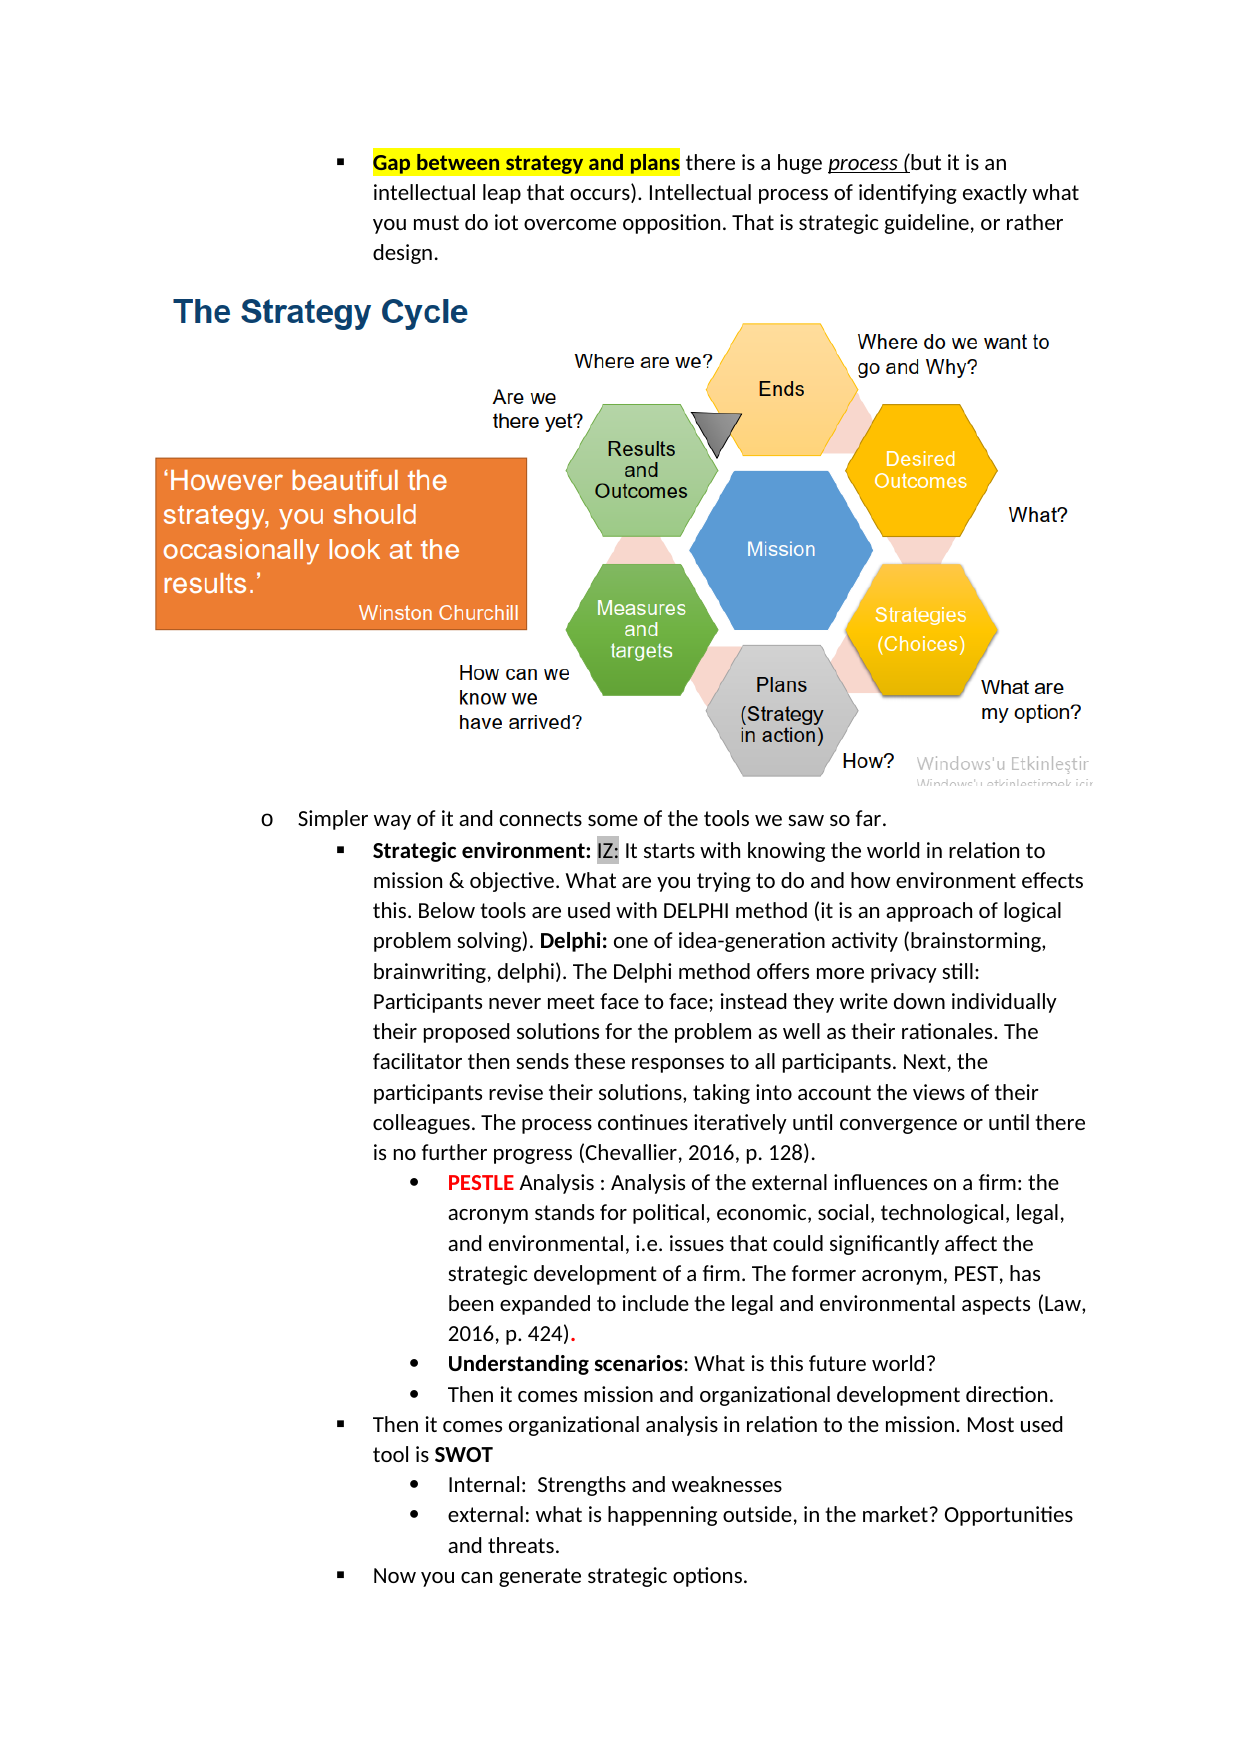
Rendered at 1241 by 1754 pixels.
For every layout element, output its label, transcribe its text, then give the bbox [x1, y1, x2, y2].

list external: what is happenning outside, in the market? Opportunities and threats. [410, 1501, 1093, 1559]
list Now you can generate strategic options. [335, 1561, 1093, 1589]
list Internal: Strengths and weaknesses [410, 1470, 1093, 1498]
list Understanding scenarios: What is this future world? [410, 1349, 1093, 1377]
list Gap between strategy and plans there is a huge process (but it is an intellectual leap that occurs). Intellectual process of identifying exactly what you must do iot overcome opposition. That is strategic guideline, or rather design. [335, 148, 1093, 266]
list PESTLE Analysis : Analysis of the external influences on a firm: the acronym stands for political, economic, social, technological, legal, and environmental, i.e. issues that could significantly affect the strategic development of a firm. The former acronym, PEST, has been expanded to include the legal and environmental aspects . [410, 1168, 1093, 1347]
list Then it comes organizational analysis in relation to the mission. Most used tool is SWOT [335, 1410, 1093, 1468]
picture [147, 285, 1093, 786]
list Then it comes mission and organizational development direction. [410, 1380, 1093, 1408]
list Simpler way of it and connects some of the tools we saw so far. [260, 804, 1093, 834]
list Strategic environment: IZ: It starts with knowing the world in relation to mission & objective. What are you trying to do and how environment effects this. Below tools are used with DELPHI method (it is an approach of logical problem solving). Delphi: one of idea-generation activity (brainstorming, brainwriting, delphi). The Delphi method offers more privacy still: Participants never meet face to face; instead they write down individually their proposed solutions for the problem as well as their rationales. The facilitator then sends these responses to all participants. Next, the participants revise their solutions, taking into account the views of their colleagues. The process continues iteratively until convergence or until there is no further progress . [335, 836, 1093, 1166]
